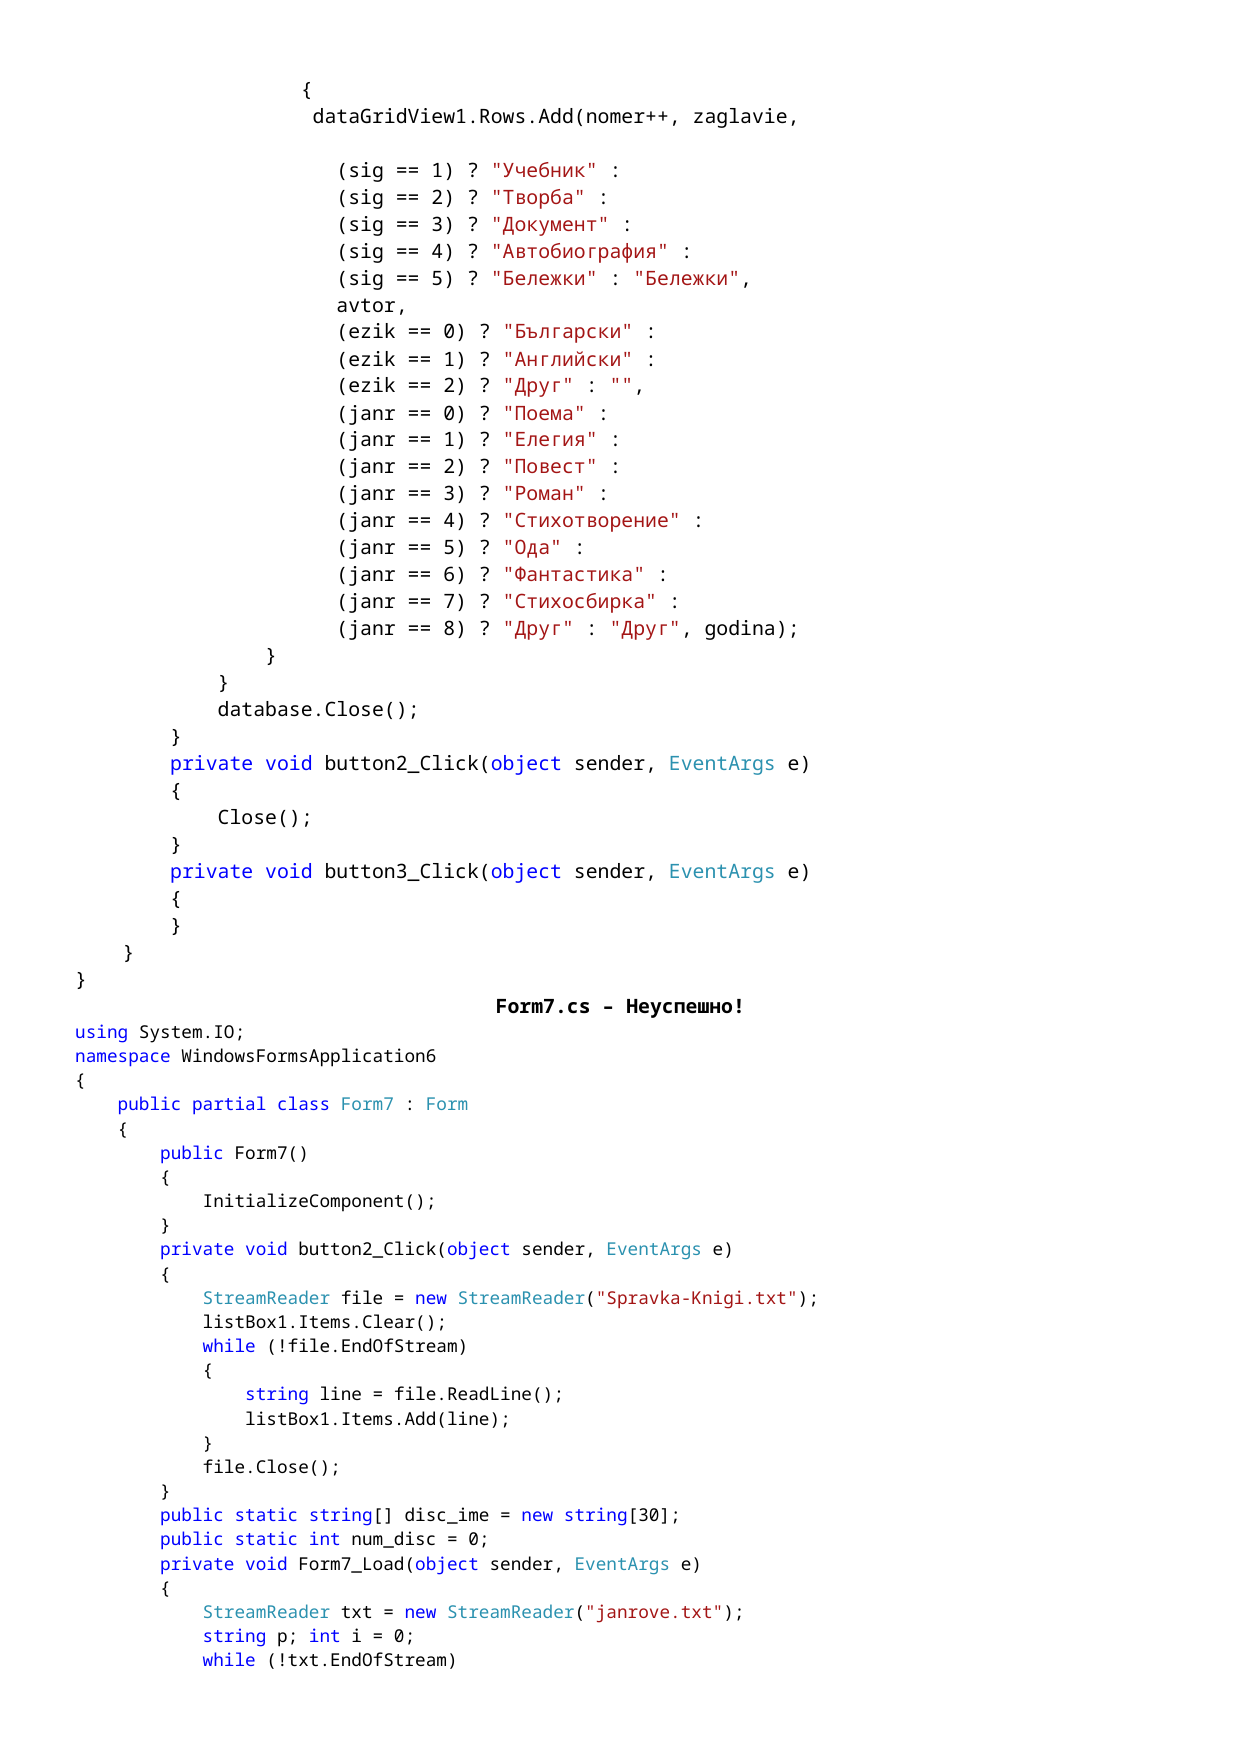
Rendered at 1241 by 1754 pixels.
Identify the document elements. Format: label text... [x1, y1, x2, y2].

text (ezik == 0) ? "Български" : [75, 318, 1165, 345]
text { [75, 1116, 1165, 1140]
text while (!file.EndOfStream) [75, 1333, 1165, 1358]
text private void button3_Click(object sender, EventArgs e) [75, 857, 1165, 884]
text } [75, 938, 1165, 965]
text { [75, 776, 1165, 803]
text using System.IO; [75, 1019, 1165, 1043]
text (ezik == 2) ? "Друг" : "", [75, 372, 1165, 399]
text dataGridView1.Rows.Add(nomer++, zaglavie, [75, 102, 1165, 129]
text } [75, 668, 1165, 696]
text { [75, 1164, 1165, 1188]
text } [75, 911, 1165, 938]
text } [75, 722, 1165, 749]
text InitializeComponent(); [75, 1188, 1165, 1213]
text (janr == 4) ? "Стихотворение" : [75, 507, 1165, 534]
text listBox1.Items.Clear(); [75, 1309, 1165, 1333]
text { [75, 884, 1165, 911]
text (janr == 3) ? "Роман" : [75, 480, 1165, 507]
text } [75, 830, 1165, 857]
text { [75, 1261, 1165, 1285]
text public static string[] disc_ime = new string[30]; [75, 1503, 1165, 1527]
text string p; int i = 0; [75, 1623, 1165, 1648]
text (sig == 2) ? "Творба" : [75, 183, 1165, 210]
text public static int num_disc = 0; [75, 1527, 1165, 1551]
text { [75, 1068, 1165, 1092]
text } [75, 642, 1165, 668]
text public partial class Form7 : Form [75, 1092, 1165, 1116]
text private void button2_Click(object sender, EventArgs e) [75, 1237, 1165, 1261]
text avtor, [75, 291, 1165, 318]
text (sig == 3) ? "Документ" : [75, 210, 1165, 237]
text StreamReader txt = new StreamReader("janrove.txt"); [75, 1599, 1165, 1623]
text (sig == 5) ? "Бележки" : "Бележки", [75, 264, 1165, 291]
text Close(); [75, 803, 1165, 830]
text Form7.cs – Неуспешно! [75, 992, 1165, 1019]
text file.Close(); [75, 1454, 1165, 1478]
text (sig == 1) ? "Учебник" : [75, 156, 1165, 183]
text (janr == 0) ? "Поема" : [75, 399, 1165, 426]
text database.Close(); [75, 696, 1165, 722]
text { [75, 1575, 1165, 1599]
text (janr == 5) ? "Ода" : [75, 534, 1165, 561]
text } [75, 1430, 1165, 1454]
text (janr == 6) ? "Фантастика" : [75, 561, 1165, 588]
text { [75, 75, 1165, 102]
text (janr == 7) ? "Стихосбирка" : [75, 588, 1165, 614]
text private void button2_Click(object sender, EventArgs e) [75, 749, 1165, 776]
text } [75, 965, 1165, 992]
text (janr == 2) ? "Повест" : [75, 453, 1165, 480]
text (janr == 1) ? "Елегия" : [75, 426, 1165, 453]
text while (!txt.EndOfStream) [75, 1648, 1165, 1672]
text listBox1.Items.Add(line); [75, 1406, 1165, 1430]
text } [75, 1213, 1165, 1237]
text StreamReader file = new StreamReader("Spravka-Knigi.txt"); [75, 1285, 1165, 1309]
text string line = file.ReadLine(); [75, 1382, 1165, 1406]
text (janr == 8) ? "Друг" : "Друг", godina); [75, 614, 1165, 642]
text } [75, 1478, 1165, 1503]
text (ezik == 1) ? "Английски" : [75, 345, 1165, 372]
text private void Form7_Load(object sender, EventArgs e) [75, 1551, 1165, 1575]
text { [75, 1358, 1165, 1382]
text public Form7() [75, 1140, 1165, 1164]
text namespace WindowsFormsApplication6 [75, 1043, 1165, 1068]
text (sig == 4) ? "Автобиография" : [75, 237, 1165, 264]
